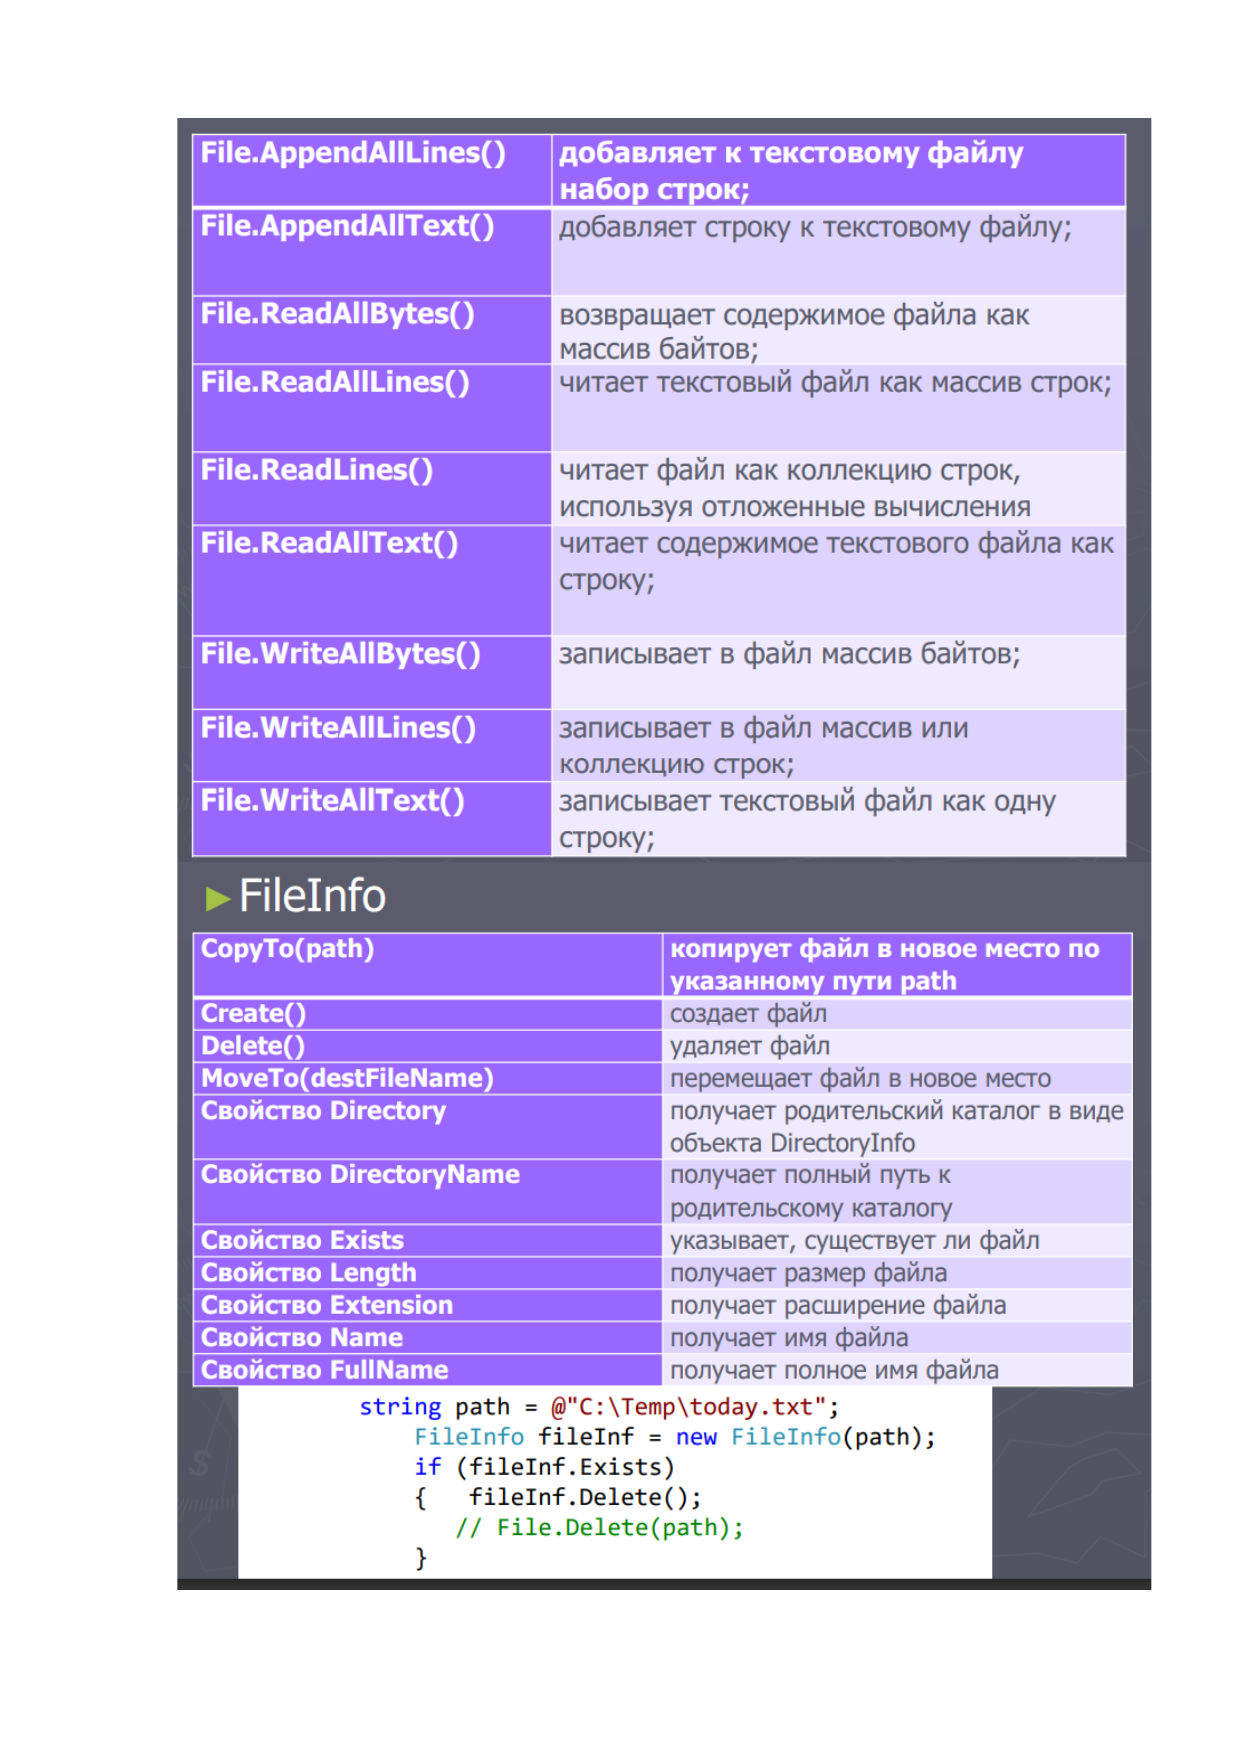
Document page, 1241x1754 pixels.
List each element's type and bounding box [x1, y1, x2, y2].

picture [177, 118, 1152, 1590]
